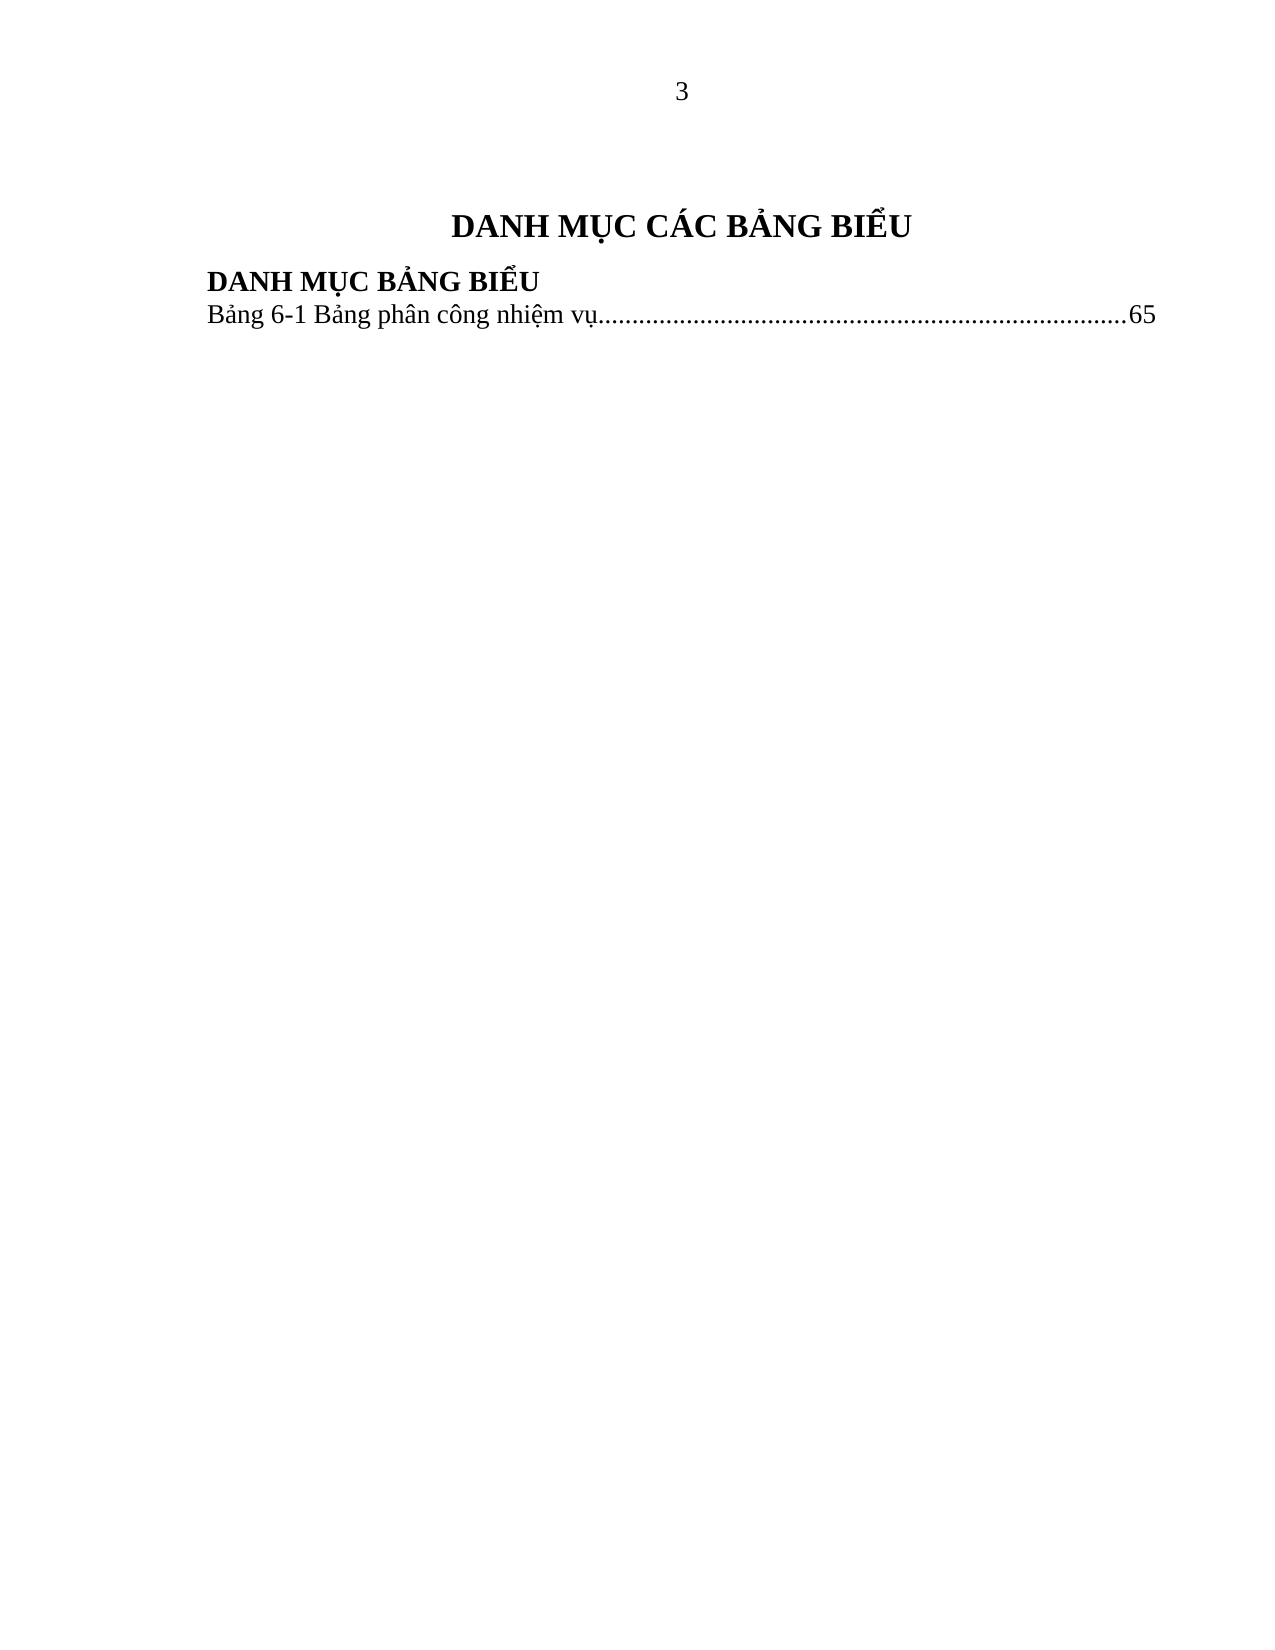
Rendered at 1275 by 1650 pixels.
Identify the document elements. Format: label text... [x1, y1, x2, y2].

text DANH MỤC CÁC BẢNG BIỂU [207, 207, 1157, 245]
text Bảng 6-1 Bảng phân công nhiệm vụ 65 [207, 298, 1157, 329]
text DANH MỤC BẢNG BIỂU [207, 264, 1157, 298]
